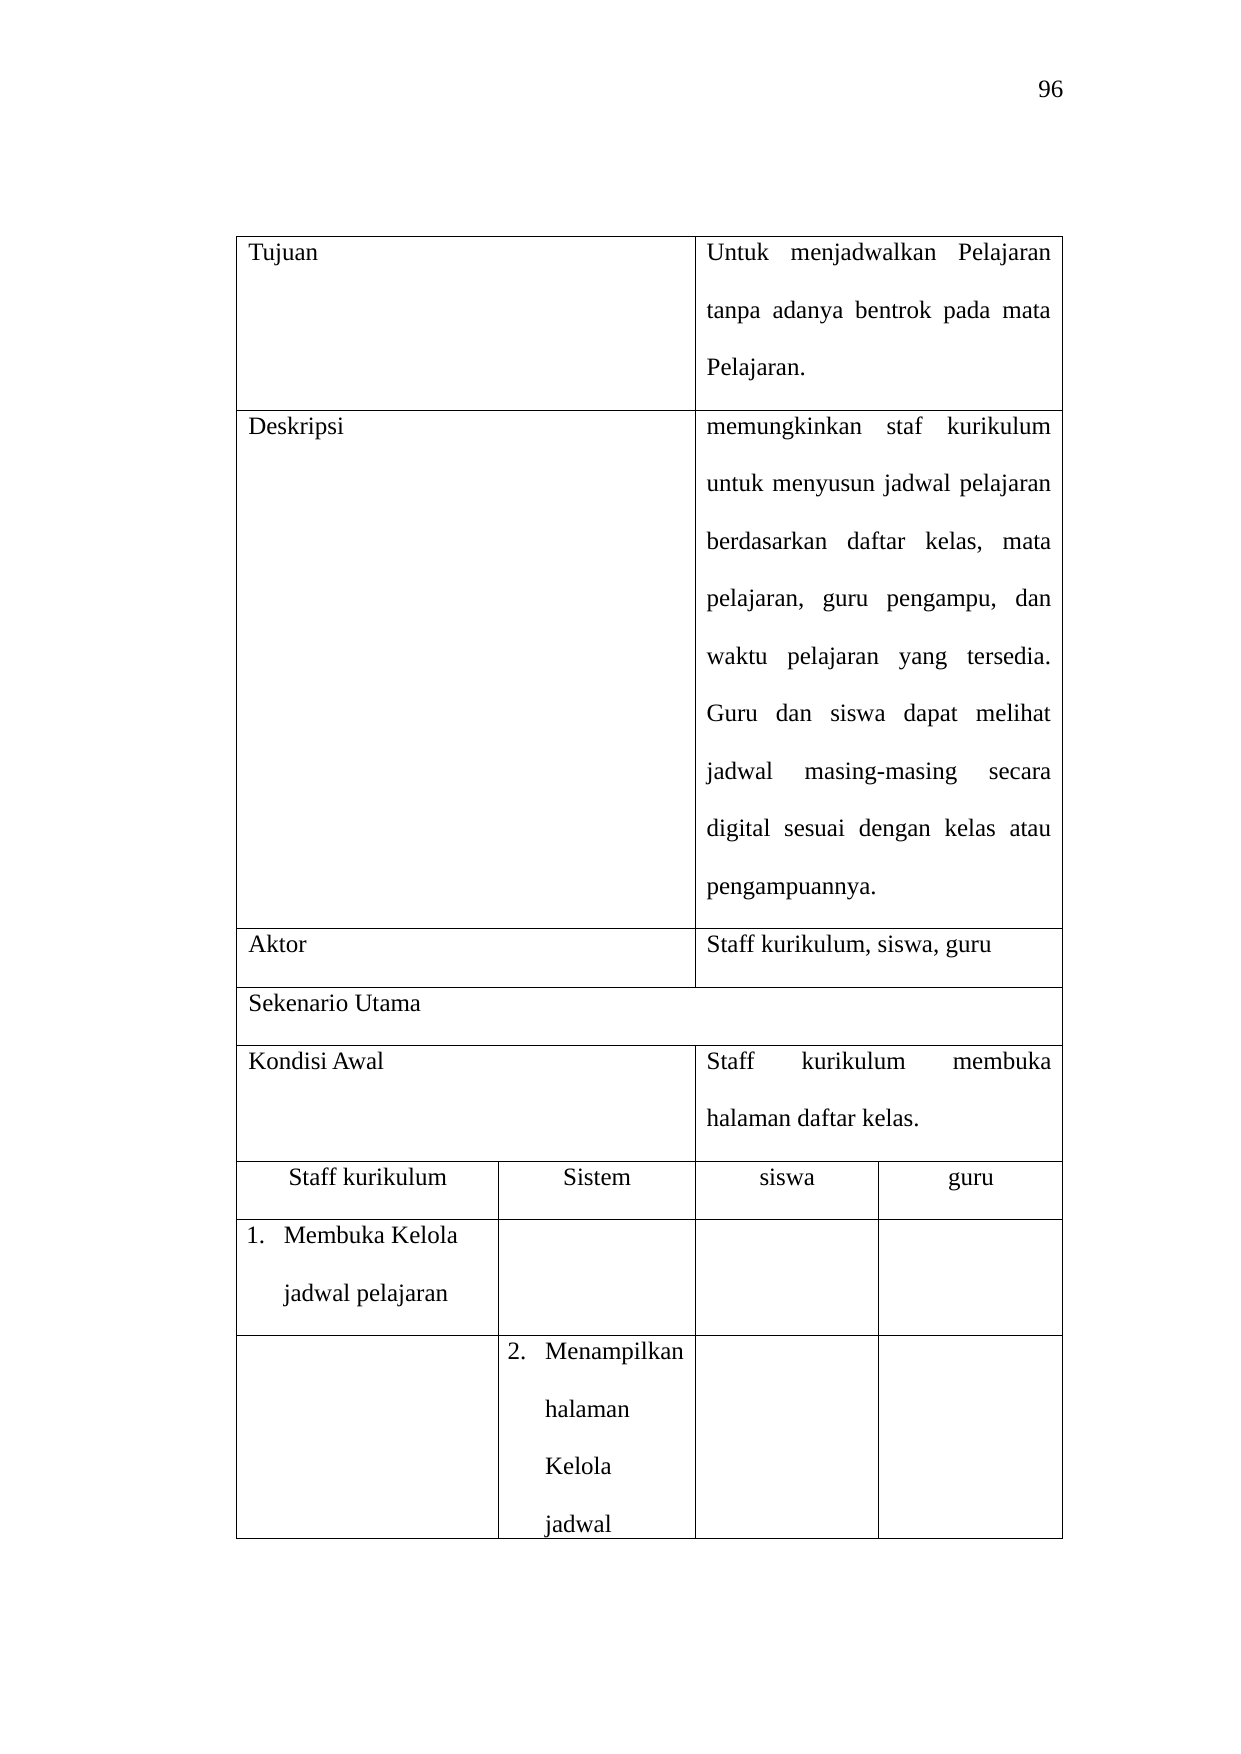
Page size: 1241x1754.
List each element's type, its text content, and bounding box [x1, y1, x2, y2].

table_cell Aktor [237, 929, 695, 987]
table_cell [879, 1336, 1062, 1538]
table_cell Staff kurikulum, siswa, guru [696, 929, 1062, 987]
table_cell Tujuan [237, 237, 695, 410]
table_cell Membuka Kelola jadwal pelajaran [237, 1220, 498, 1335]
table_cell siswa [696, 1162, 878, 1219]
table_cell [237, 1336, 498, 1538]
table_cell Staff kurikulum membuka halaman daftar kelas. [696, 1046, 1062, 1161]
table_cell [499, 1336, 695, 1538]
table_cell memungkinkan staf kurikulum untuk menyusun jadwal pelajaran berdasarkan daftar kelas, mata pelajaran, guru pengampu, dan waktu pelajaran yang tersedia. Guru dan siswa dapat melihat jadwal masing-masing secara digital sesuai dengan kelas atau pengampuannya. [696, 411, 1062, 928]
table_cell Sistem [499, 1162, 695, 1219]
table_cell Staff kurikulum [237, 1162, 498, 1219]
table_cell [696, 1220, 878, 1335]
table_cell [696, 1336, 878, 1538]
table_cell [879, 1220, 1062, 1335]
table_cell Deskripsi [237, 411, 695, 928]
table_cell Untuk menjadwalkan Pelajaran tanpa adanya bentrok pada mata Pelajaran. [696, 237, 1062, 410]
table_cell guru [879, 1162, 1062, 1219]
table_cell Kondisi Awal [237, 1046, 695, 1161]
table_cell Sekenario Utama [237, 988, 1062, 1045]
table_cell [499, 1220, 695, 1335]
